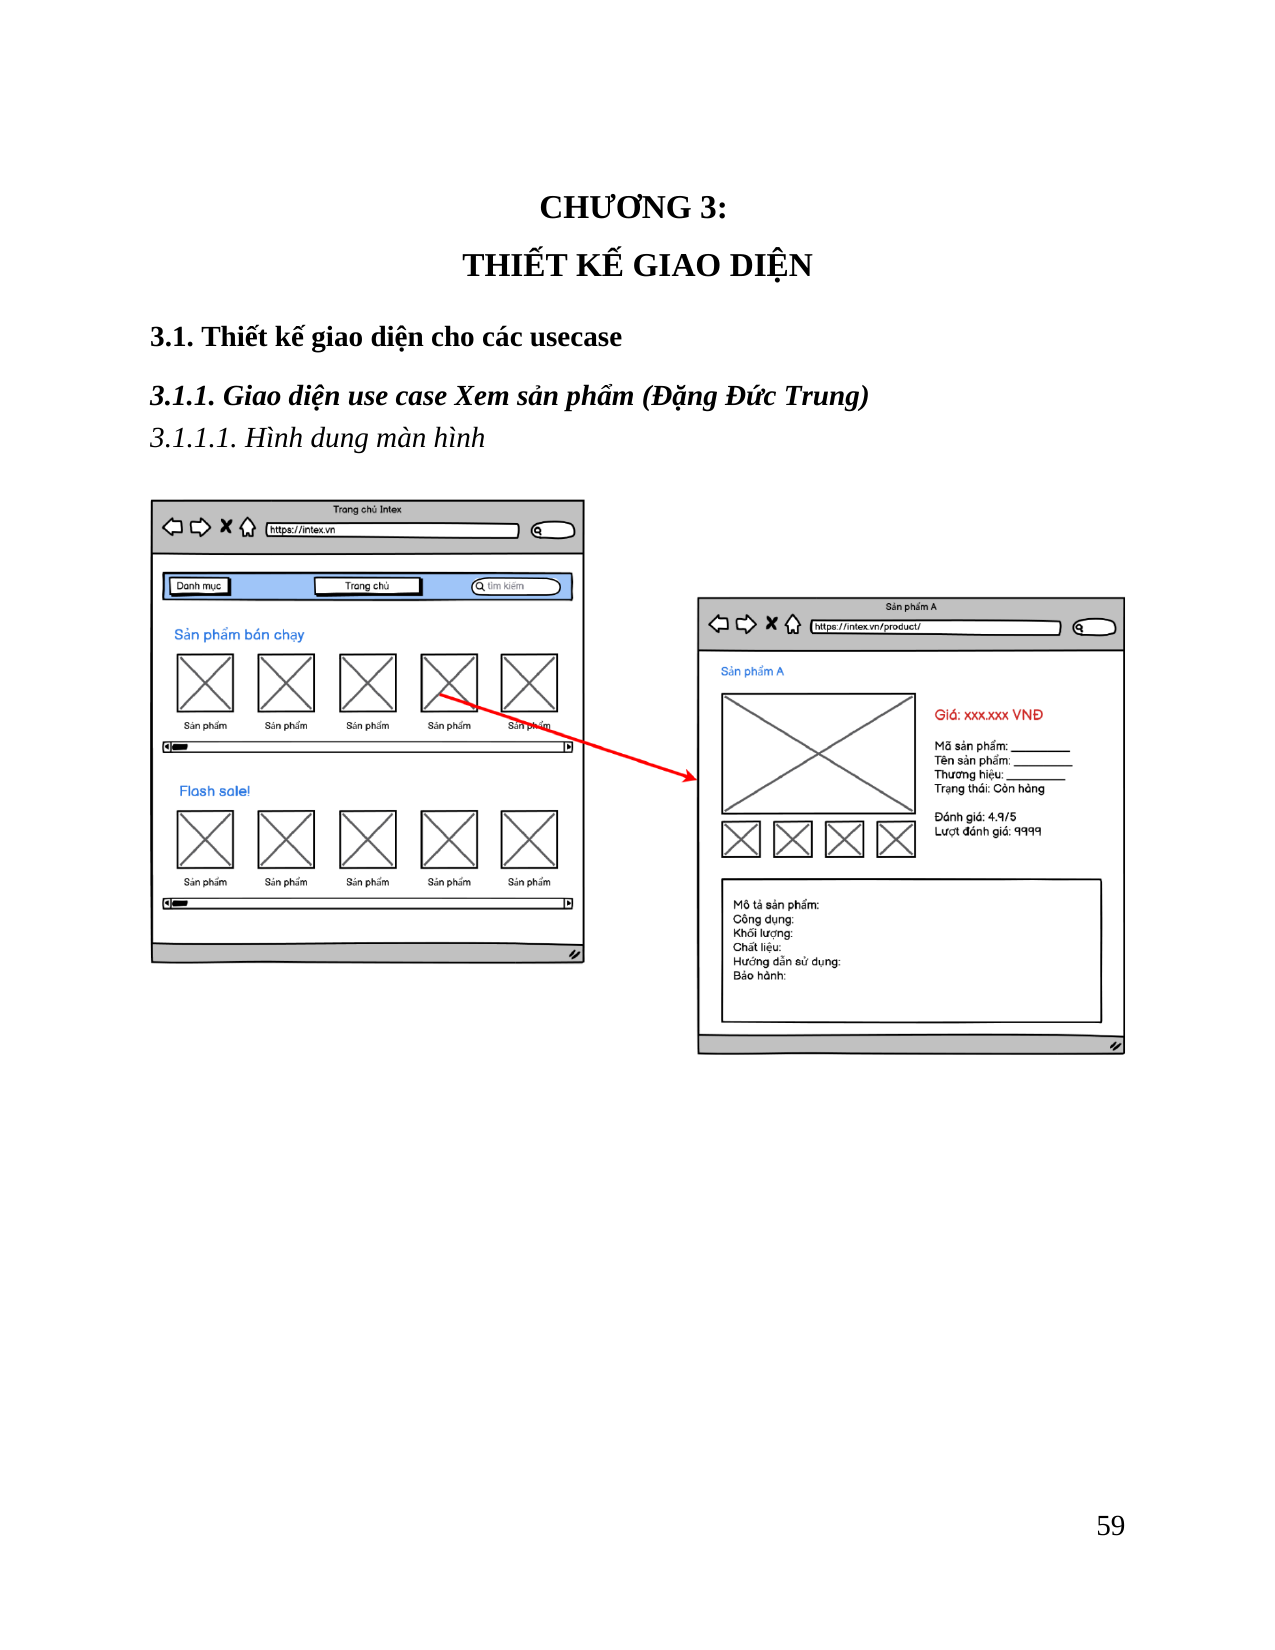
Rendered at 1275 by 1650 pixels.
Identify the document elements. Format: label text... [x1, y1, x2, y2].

picture [150, 499, 1125, 1055]
subtitle Hình dung màn hình [150, 420, 1125, 453]
subtitle Giao diện use case Xem sản phẩm (Đặng Đức Trung) [150, 378, 1125, 411]
subtitle Thiết kế giao diện [150, 187, 1125, 283]
subtitle Thiết kế giao diện cho các usecase [150, 319, 1125, 353]
